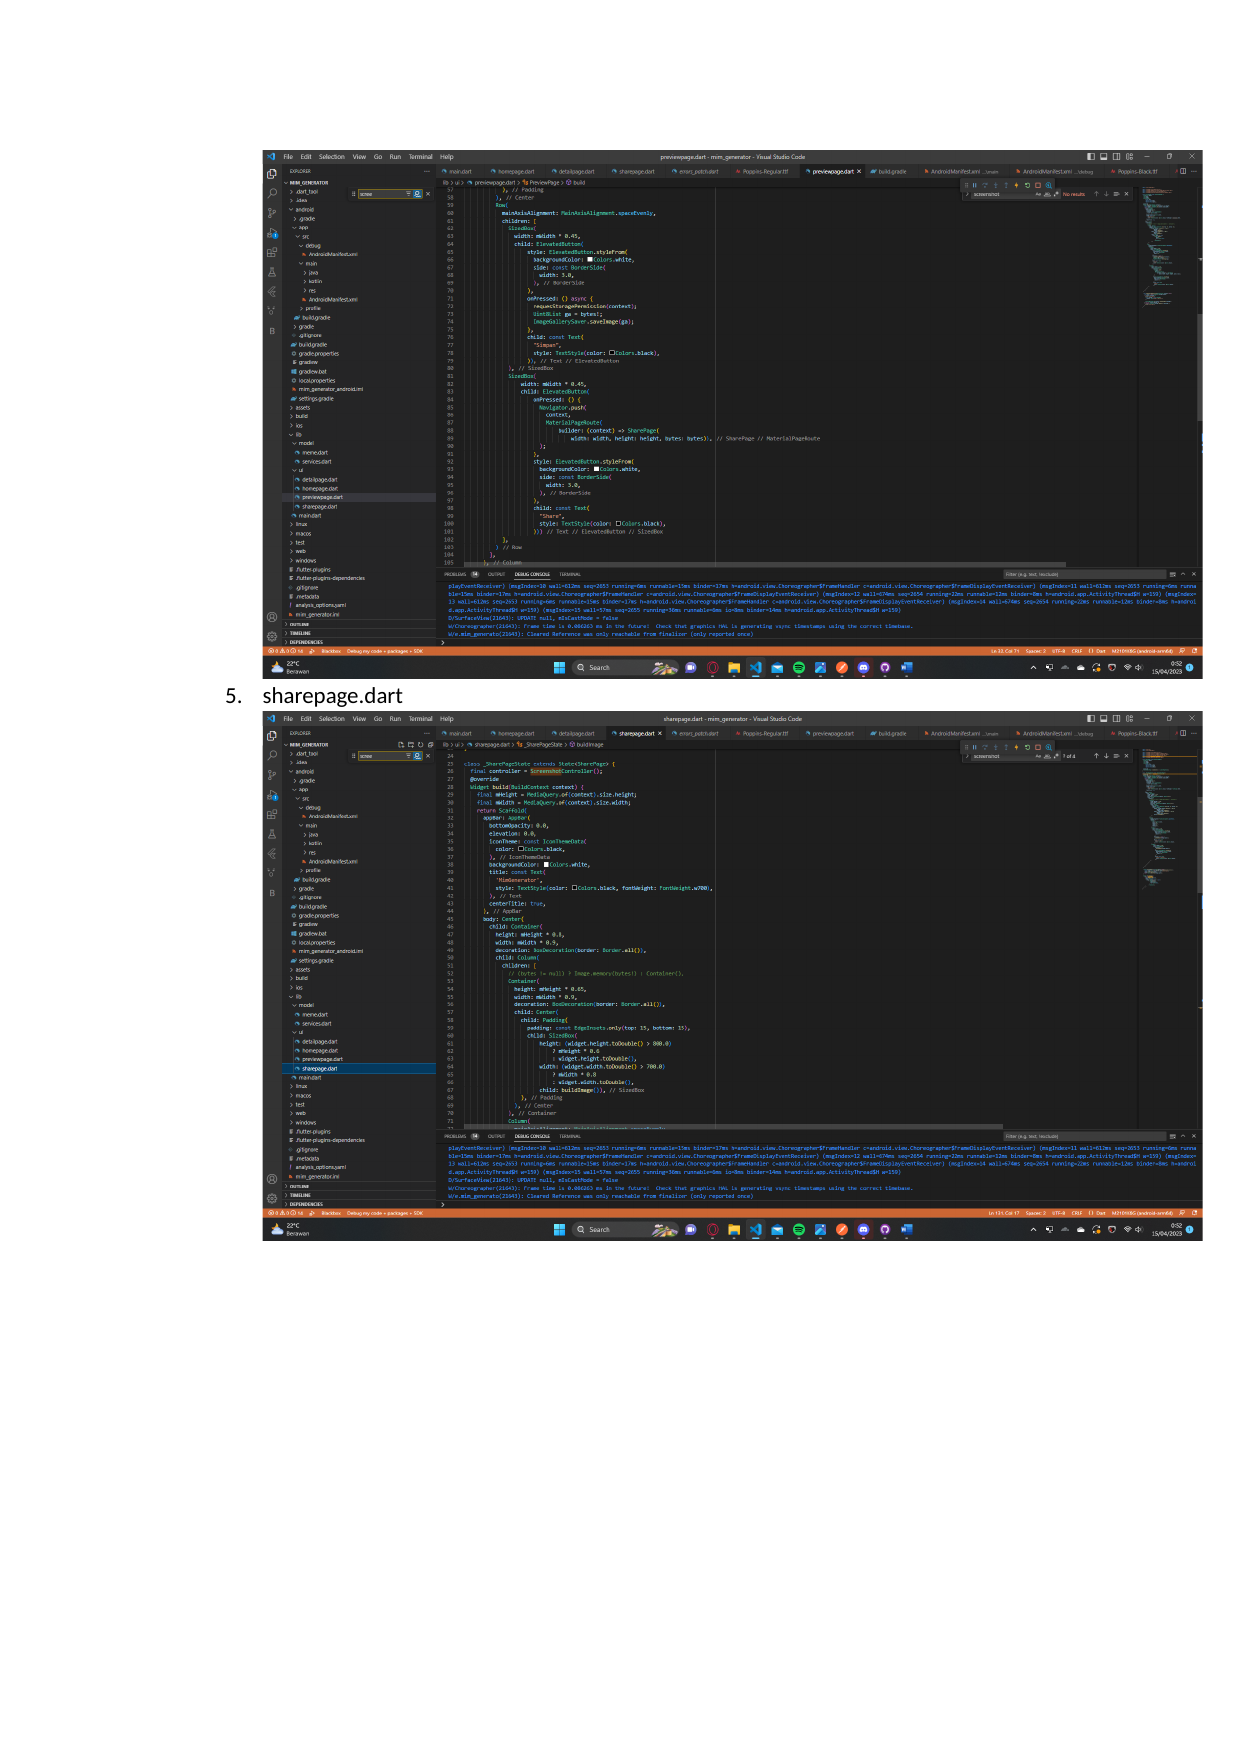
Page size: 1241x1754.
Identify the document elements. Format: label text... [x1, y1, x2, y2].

list sharepage.dart [225, 681, 1090, 709]
picture [262, 711, 1203, 1241]
picture [262, 150, 1203, 679]
